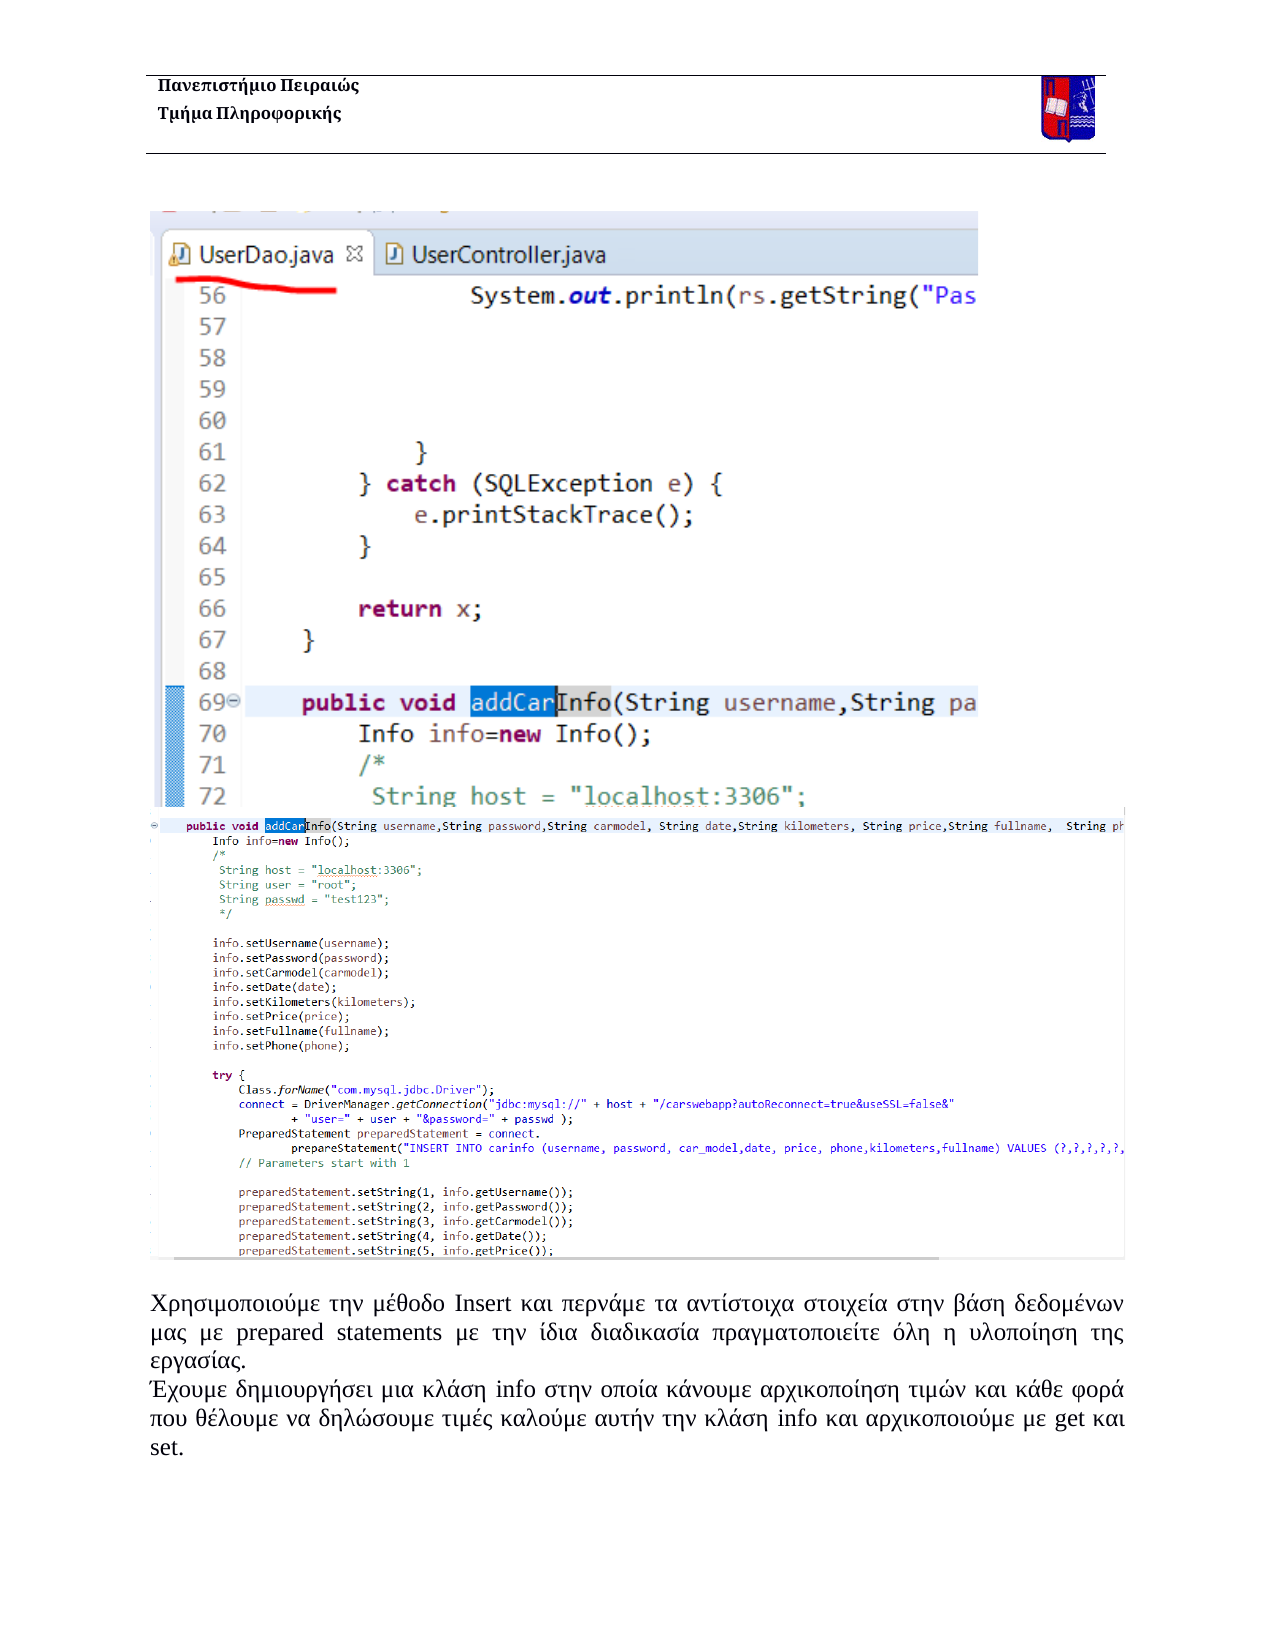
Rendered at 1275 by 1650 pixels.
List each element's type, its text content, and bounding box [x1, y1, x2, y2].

text Έχουμε δημιουργήσει μια κλάση info στην οποία κάνουμε αρχικοποίηση τιμών και κάθε φορά που θέλουμε να δηλώσουμε τιμές καλούμε αυτήν την κλάση info και αρχικοποιούμε με get και set. [150, 1374, 1125, 1461]
text Χρησιμοποιούμε την μέθοδο Insert και περνάμε τα αντίστοιχα στοιχεία στην βάση δεδομένων μας με prepared statements με την ίδια διαδικασία πραγματοποιείτε όλη η υλοποίηση της εργασίας. [150, 1288, 1125, 1374]
picture [150, 211, 1125, 1260]
picture [1041, 76, 1095, 143]
